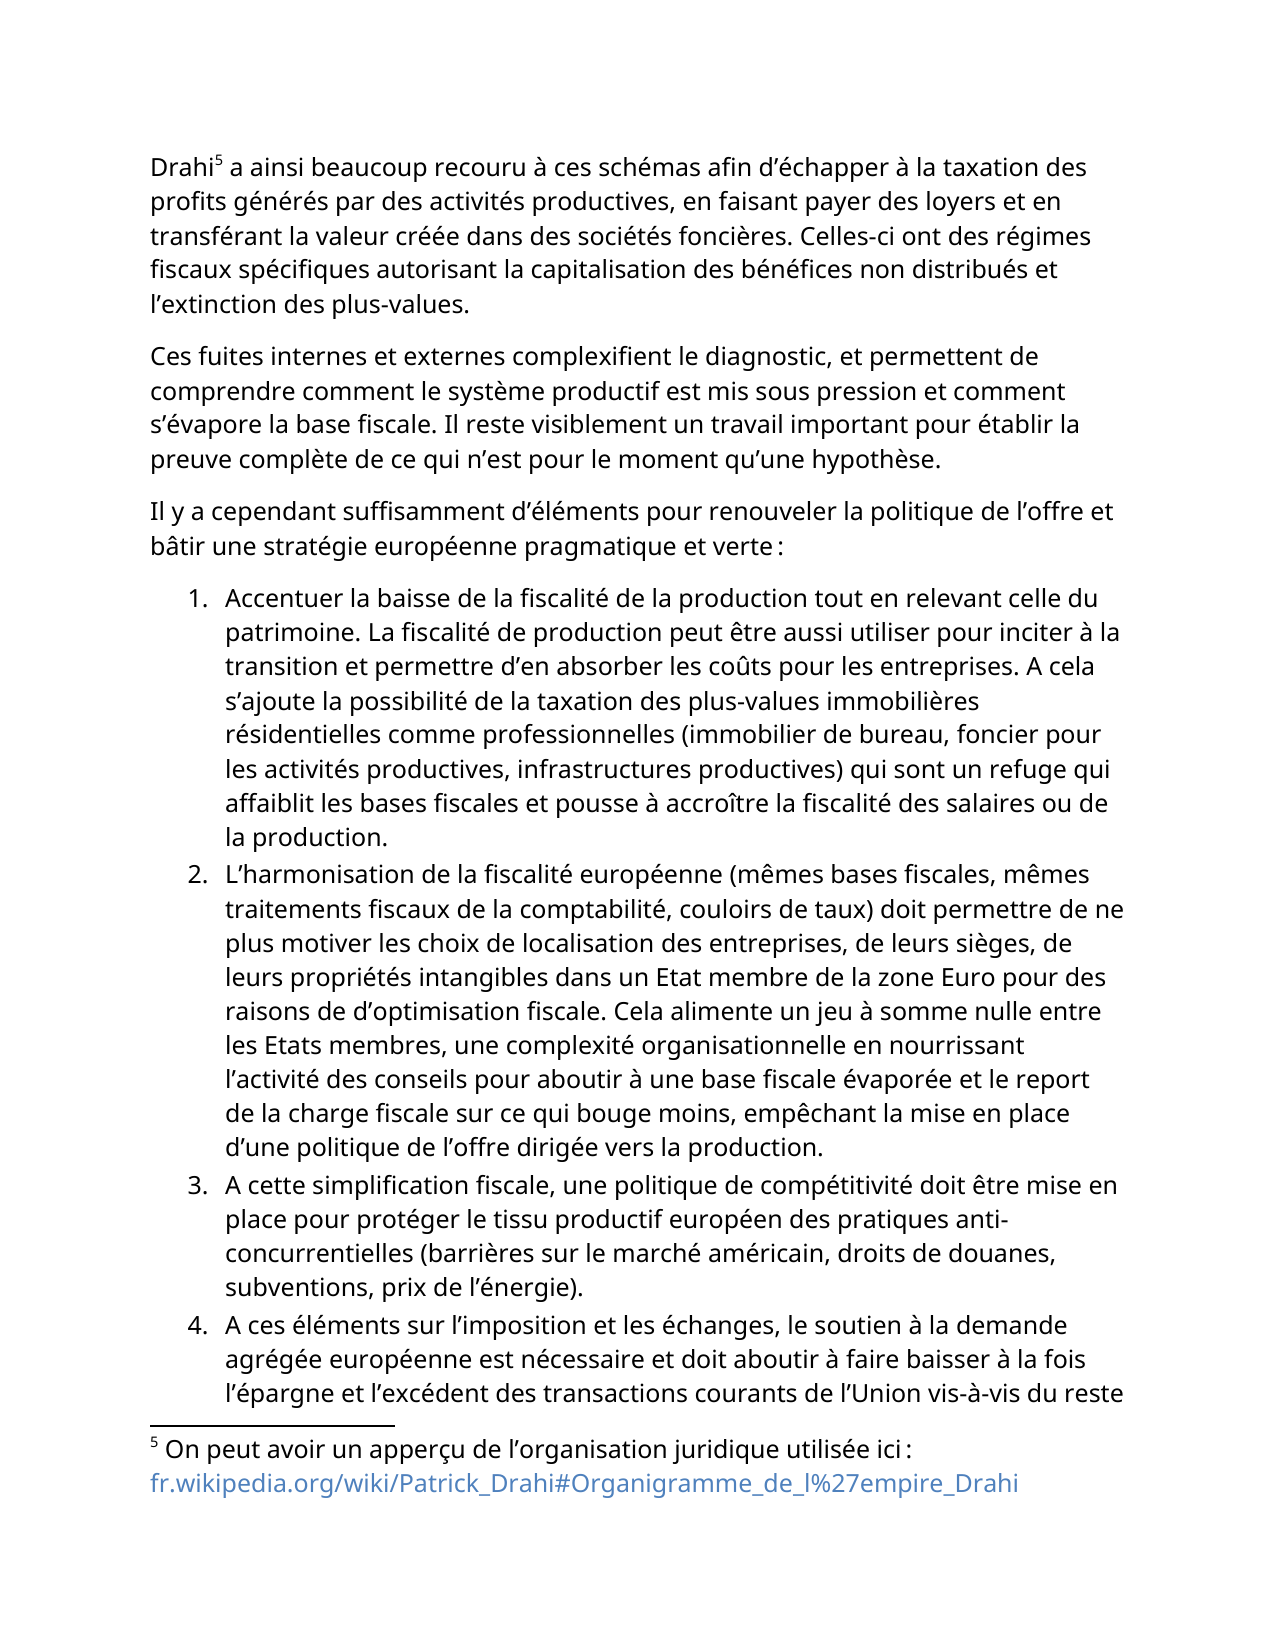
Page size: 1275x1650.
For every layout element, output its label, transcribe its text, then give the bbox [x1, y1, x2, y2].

list L’harmonisation de la fiscalité européenne (mêmes bases fiscales, mêmes traitements fiscaux de la comptabilité, couloirs de taux) doit permettre de ne plus motiver les choix de localisation des entreprises, de leurs sièges, de leurs propriétés intangibles dans un Etat membre de la zone Euro pour des raisons de d’optimisation fiscale. Cela alimente un jeu à somme nulle entre les Etats membres, une complexité organisationnelle en nourrissant l’activité des conseils pour aboutir à une base fiscale évaporée et le report de la charge fiscale sur ce qui bouge moins, empêchant la mise en place d’une politique de l’offre dirigée vers la production. [187, 857, 1125, 1164]
list A cette simplification fiscale, une politique de compétitivité doit être mise en place pour protéger le tissu productif européen des pratiques anti-concurrentielles (barrières sur le marché américain, droits de douanes, subventions, prix de l’énergie). [187, 1167, 1125, 1304]
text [150, 150, 1125, 320]
text Ces fuites internes et externes complexifient le diagnostic, et permettent de comprendre comment le système productif est mis sous pression et comment s’évapore la base fiscale. Il reste visiblement un travail important pour établir la preuve complète de ce qui n’est pour le moment qu’une hypothèse. [150, 339, 1125, 475]
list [187, 1307, 1125, 1410]
list Accentuer la baisse de la fiscalité de la production tout en relevant celle du patrimoine. La fiscalité de production peut être aussi utiliser pour inciter à la transition et permettre d’en absorber les coûts pour les entreprises. A cela s’ajoute la possibilité de la taxation des plus-values immobilières résidentielles comme professionnelles (immobilier de bureau, foncier pour les activités productives, infrastructures productives) qui sont un refuge qui affaiblit les bases fiscales et pousse à accroître la fiscalité des salaires ou de la production. [187, 581, 1125, 853]
text Il y a cependant suffisamment d’éléments pour renouveler la politique de l’offre et bâtir une stratégie européenne pragmatique et verte : [150, 494, 1125, 562]
